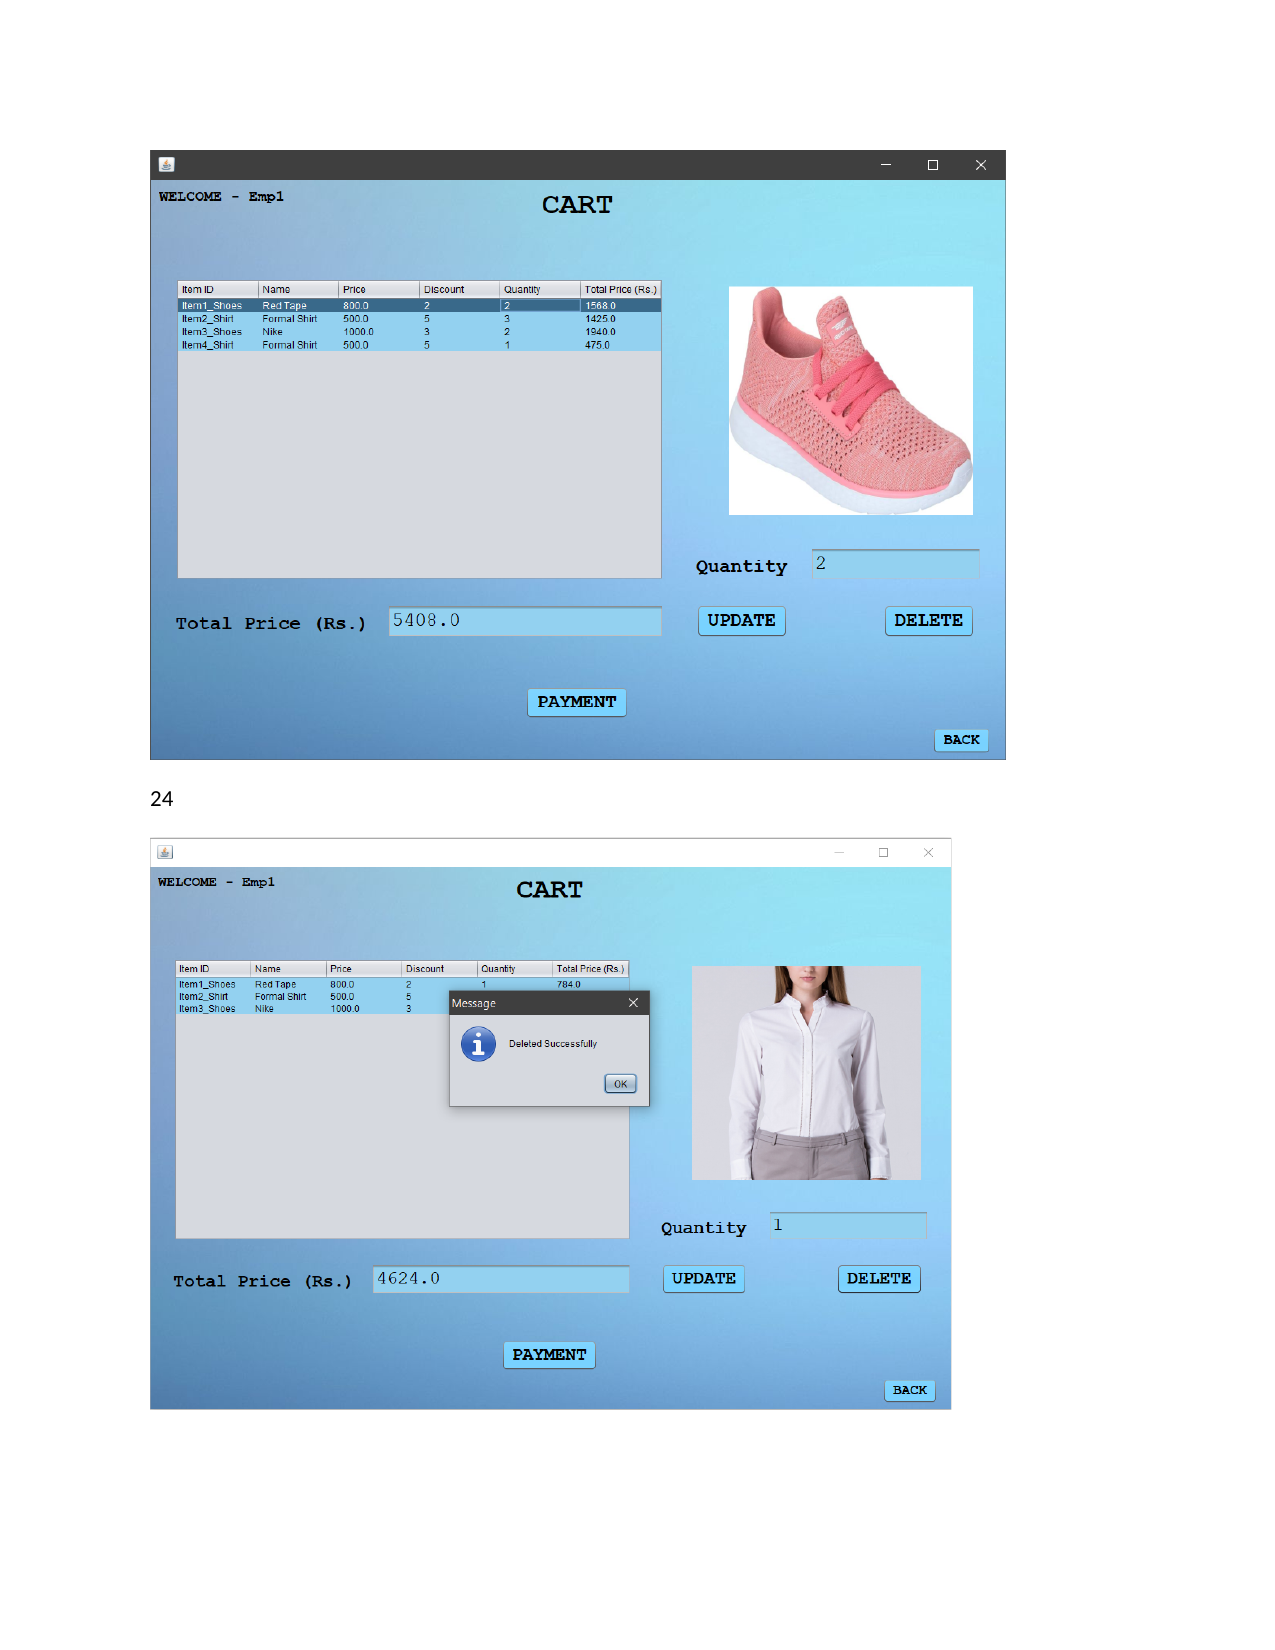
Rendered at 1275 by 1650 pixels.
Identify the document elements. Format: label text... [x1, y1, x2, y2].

picture [150, 150, 1006, 760]
text 24 [150, 784, 1125, 812]
picture [150, 837, 952, 1410]
